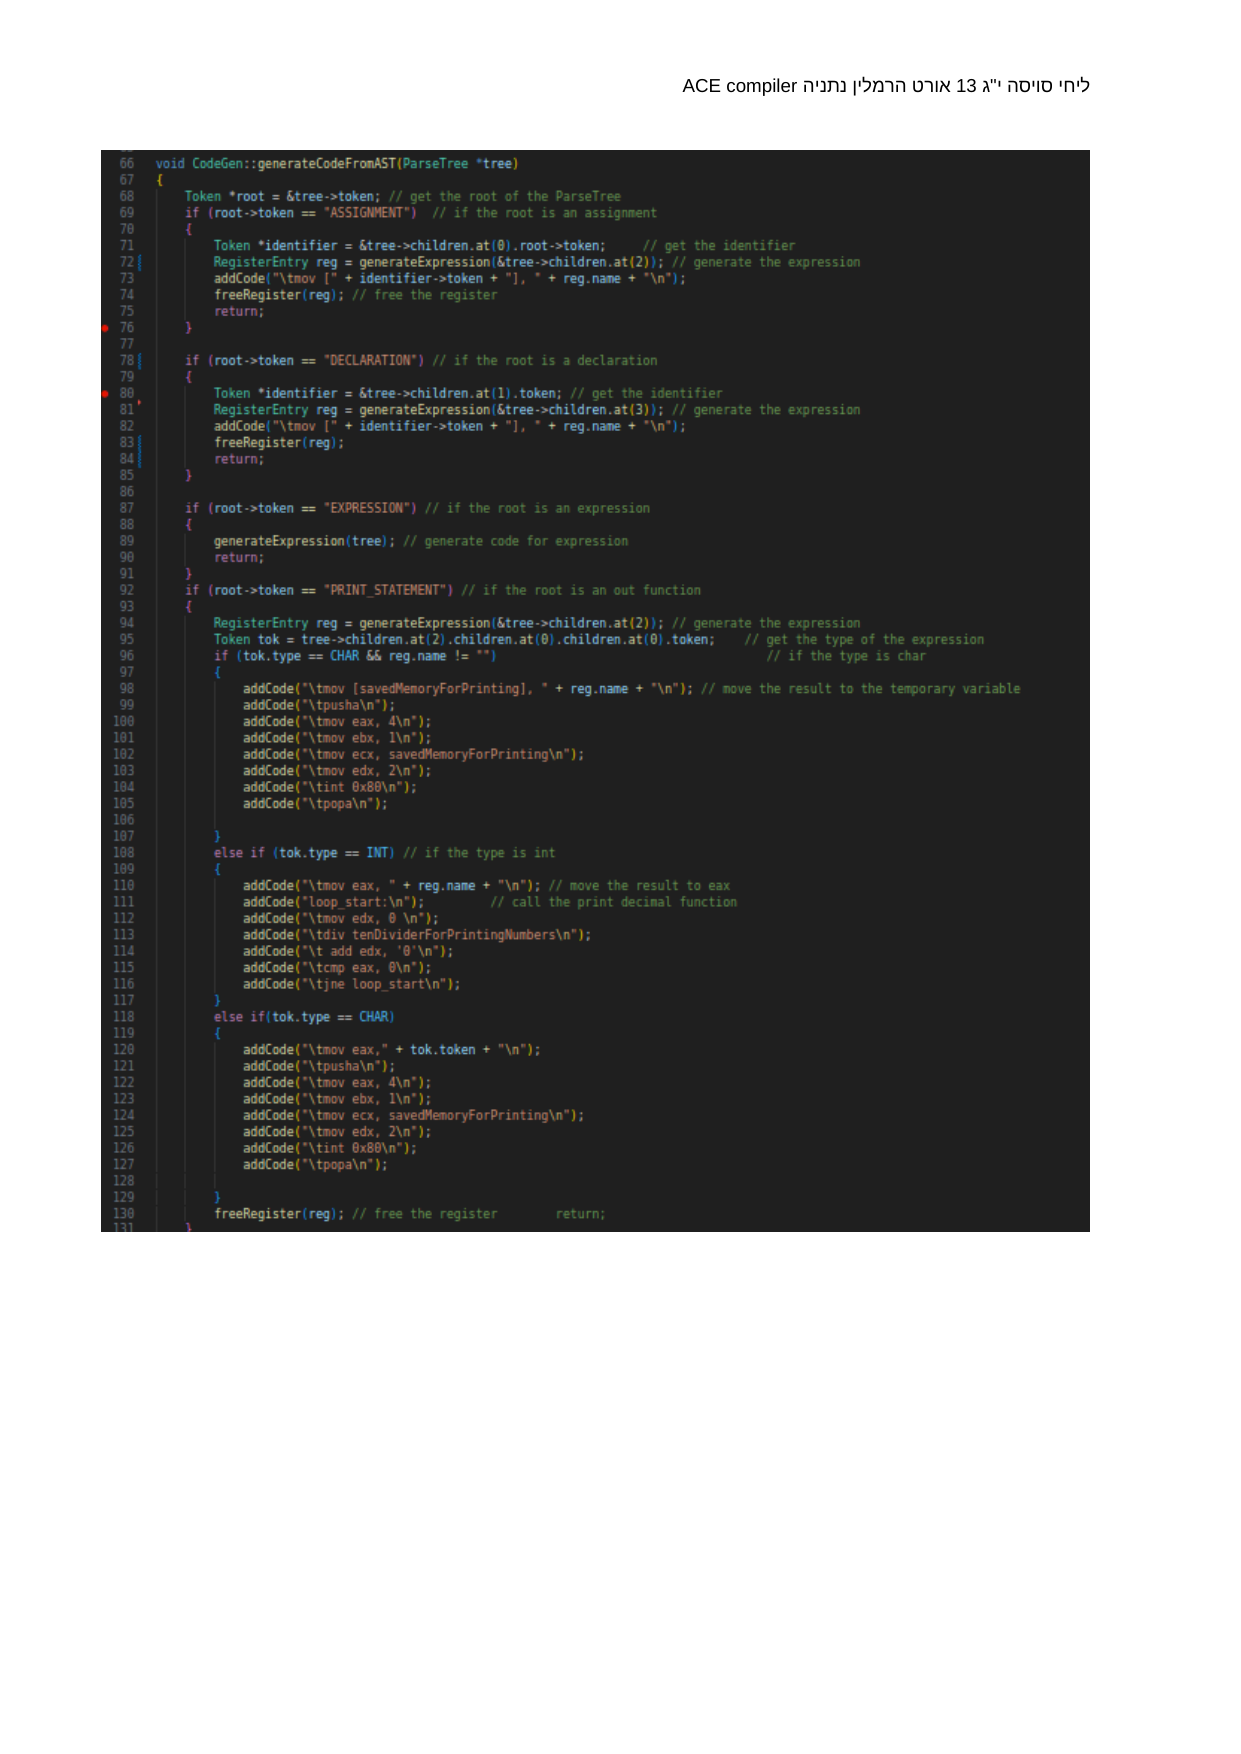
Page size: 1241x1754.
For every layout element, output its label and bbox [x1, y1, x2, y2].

picture [101, 150, 1090, 1232]
